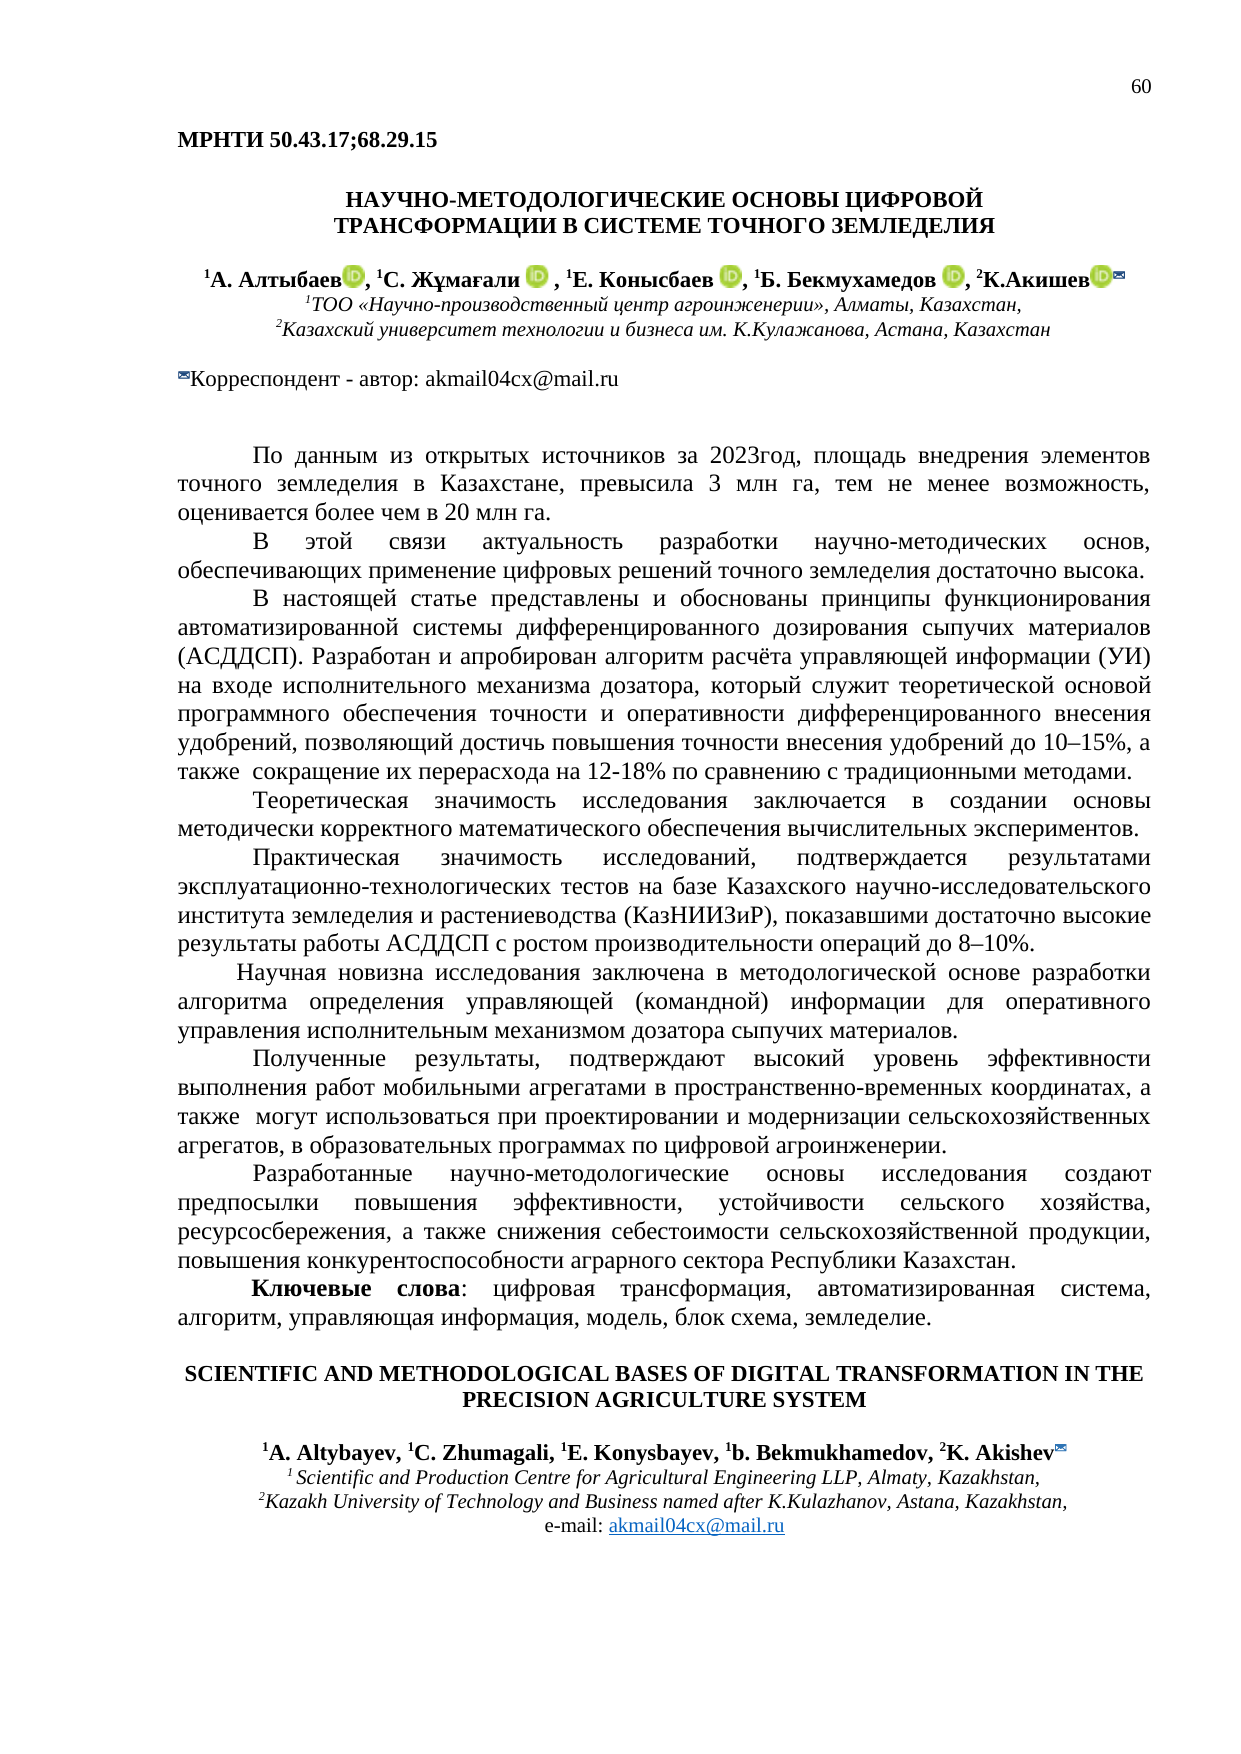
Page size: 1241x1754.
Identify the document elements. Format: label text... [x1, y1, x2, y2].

text В этой связи актуальность разработки научно-методических основ, обеспечивающих применение цифровых решений точного земледелия достаточно высока. [177, 526, 1152, 583]
text Ключевые слова: цифровая трансформация, автоматизированная система, алгоритм, управляющая информация, модель, блок схема, земледелие. [177, 1273, 1152, 1331]
text В настоящей статье представлены и обоснованы принципы функционирования автоматизированной системы дифференцированного дозирования сыпучих материалов (АСДДСП). Разработан и апробирован алгоритм расчёта управляющей информации (УИ) на входе исполнительного механизма дозатора, который служит теоретической основой программного обеспечения точности и оперативности дифференцированного внесения удобрений, позволяющий достичь повышения точности внесения удобрений до 10–15%, а также сокращение их перерасхода на 12-18% по сравнению с традиционными методами. [177, 583, 1152, 785]
text НАУЧНО-МЕТОДОЛОГИЧЕСКИЕ ОСНОВЫ ЦИФРОВОЙ [177, 186, 1152, 212]
text МРНТИ 50.43.17;68.29.15 [177, 126, 1152, 152]
text ТРАНСФОРМАЦИИ В СИСТЕМЕ ТОЧНОГО ЗЕМЛЕДЕЛИЯ [177, 212, 1152, 238]
picture [942, 265, 965, 288]
text e-mail: akmail04cx@mail.ru [177, 1513, 1152, 1537]
text 1ТОО «Научно-производственный центр агроинженерии», Алматы, Казахстан, [177, 292, 1152, 316]
picture [719, 265, 742, 288]
text Научная новизна исследования заключена в методологической основе разработки алгоритма определения управляющей (командной) информации для оперативного управления исполнительным механизмом дозатора сыпучих материалов. [177, 957, 1152, 1043]
picture [1090, 265, 1113, 288]
text Теоретическая значимость исследования заключается в создании основы методически корректного математического обеспечения вычислительных экспериментов. [177, 785, 1152, 842]
picture [342, 265, 365, 288]
text 1А. Алтыбаев, 1С. Жұмағали , 1Е. Конысбаев , 1Б. Бекмухамедов , 2К.Акишев [177, 265, 1152, 292]
text Корреспондент - автор: akmail04cx@mail.ru [177, 364, 1152, 391]
text 1 Scientific and Production Centre for Agricultural Engineering LLP, Almaty, Kazakhstan, [177, 1465, 1152, 1489]
text SCIENTIFIC AND METHODOLOGICAL BASES OF DIGITAL TRANSFORMATION IN THE PRECISION AGRICULTURE SYSTEM [177, 1360, 1152, 1412]
text По данным из открытых источников за 2023год, площадь внедрения элементов точного земледелия в Казахстане, превысила 3 млн га, тем не менее возможность, оценивается более чем в 20 млн га. [177, 440, 1152, 526]
text Практическая значимость исследований, подтверждается результатами эксплуатационно-технологических тестов на базе Казахского научно-исследовательского института земледелия и растениеводства (КазНИИЗиР), показавшими достаточно высокие результаты работы АСДДСП с ростом производительности операций до 8–10%. [177, 842, 1152, 957]
text 2Kazakh University of Technology and Business named after K.Kulazhanov, Astana, Kazakhstan, [177, 1489, 1152, 1513]
text Полученные результаты, подтверждают высокий уровень эффективности выполнения работ мобильными агрегатами в пространственно-временных координатах, а также могут использоваться при проектировании и модернизации сельскохозяйственных агрегатов, в образовательных программах по цифровой агроинженерии. [177, 1043, 1152, 1158]
text 1A. Altybayev, 1C. Zhumagali, 1E. Konysbayev, 1b. Bekmukhamedov, 2K. Akishev [177, 1439, 1152, 1465]
text 2Казахский университет технологии и бизнеса им. К.Кулажанова, Астана, Казахстан [177, 316, 1152, 341]
picture [525, 265, 549, 288]
text Разработанные научно-методологические основы исследования создают предпосылки повышения эффективности, устойчивости сельского хозяйства, ресурсосбережения, а также снижения себестоимости сельскохозяйственной продукции, повышения конкурентоспособности аграрного сектора Республики Казахстан. [177, 1158, 1152, 1273]
